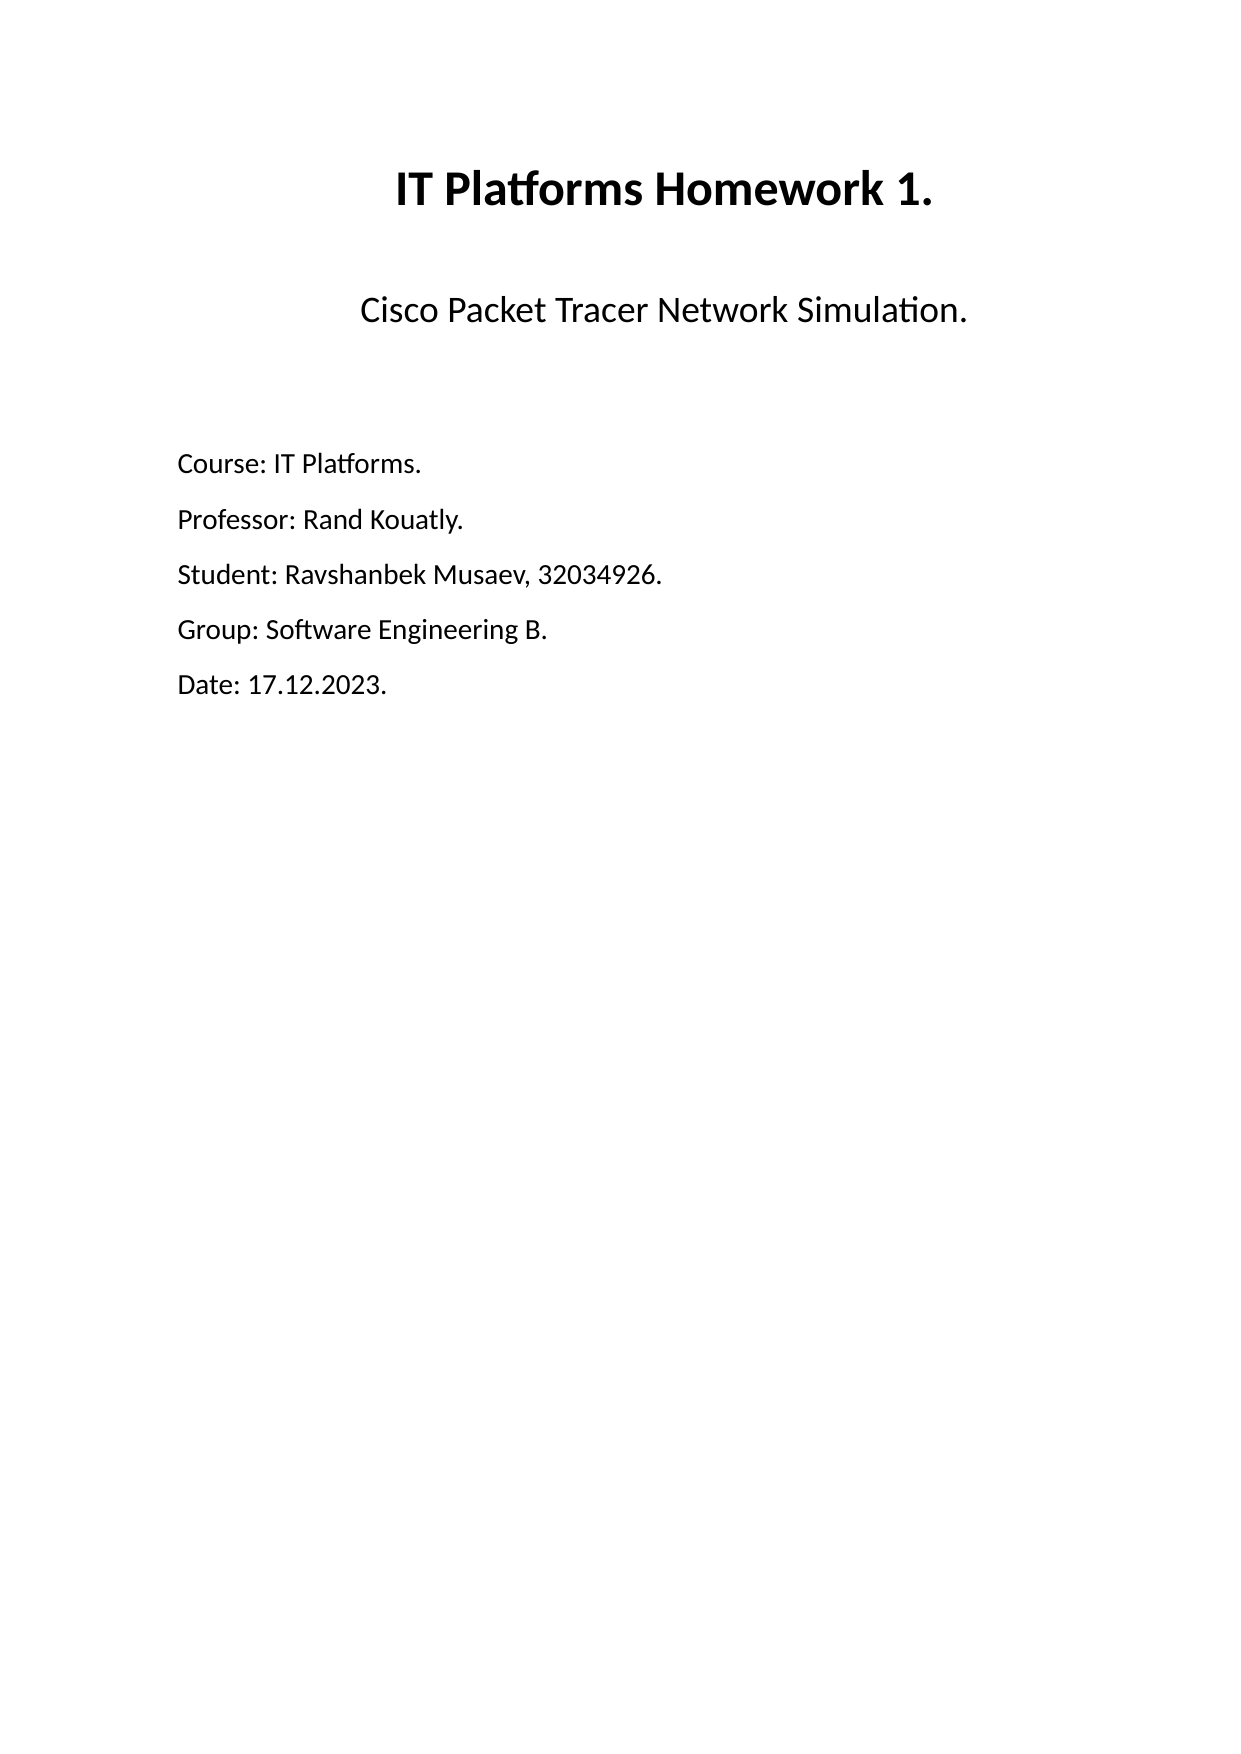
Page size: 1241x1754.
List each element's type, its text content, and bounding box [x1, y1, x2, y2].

text Cisco Packet Tracer Network Simulation. [177, 286, 1152, 332]
text IT Platforms Homework 1. [177, 156, 1152, 217]
text Course: IT Platforms. [177, 446, 1152, 481]
text Professor: Rand Kouatly. [177, 501, 1152, 536]
text Date: 17.12.2023. [177, 666, 1152, 702]
text Student: Ravshanbek Musaev, 32034926. [177, 556, 1152, 591]
text Group: Software Engineering B. [177, 611, 1152, 647]
